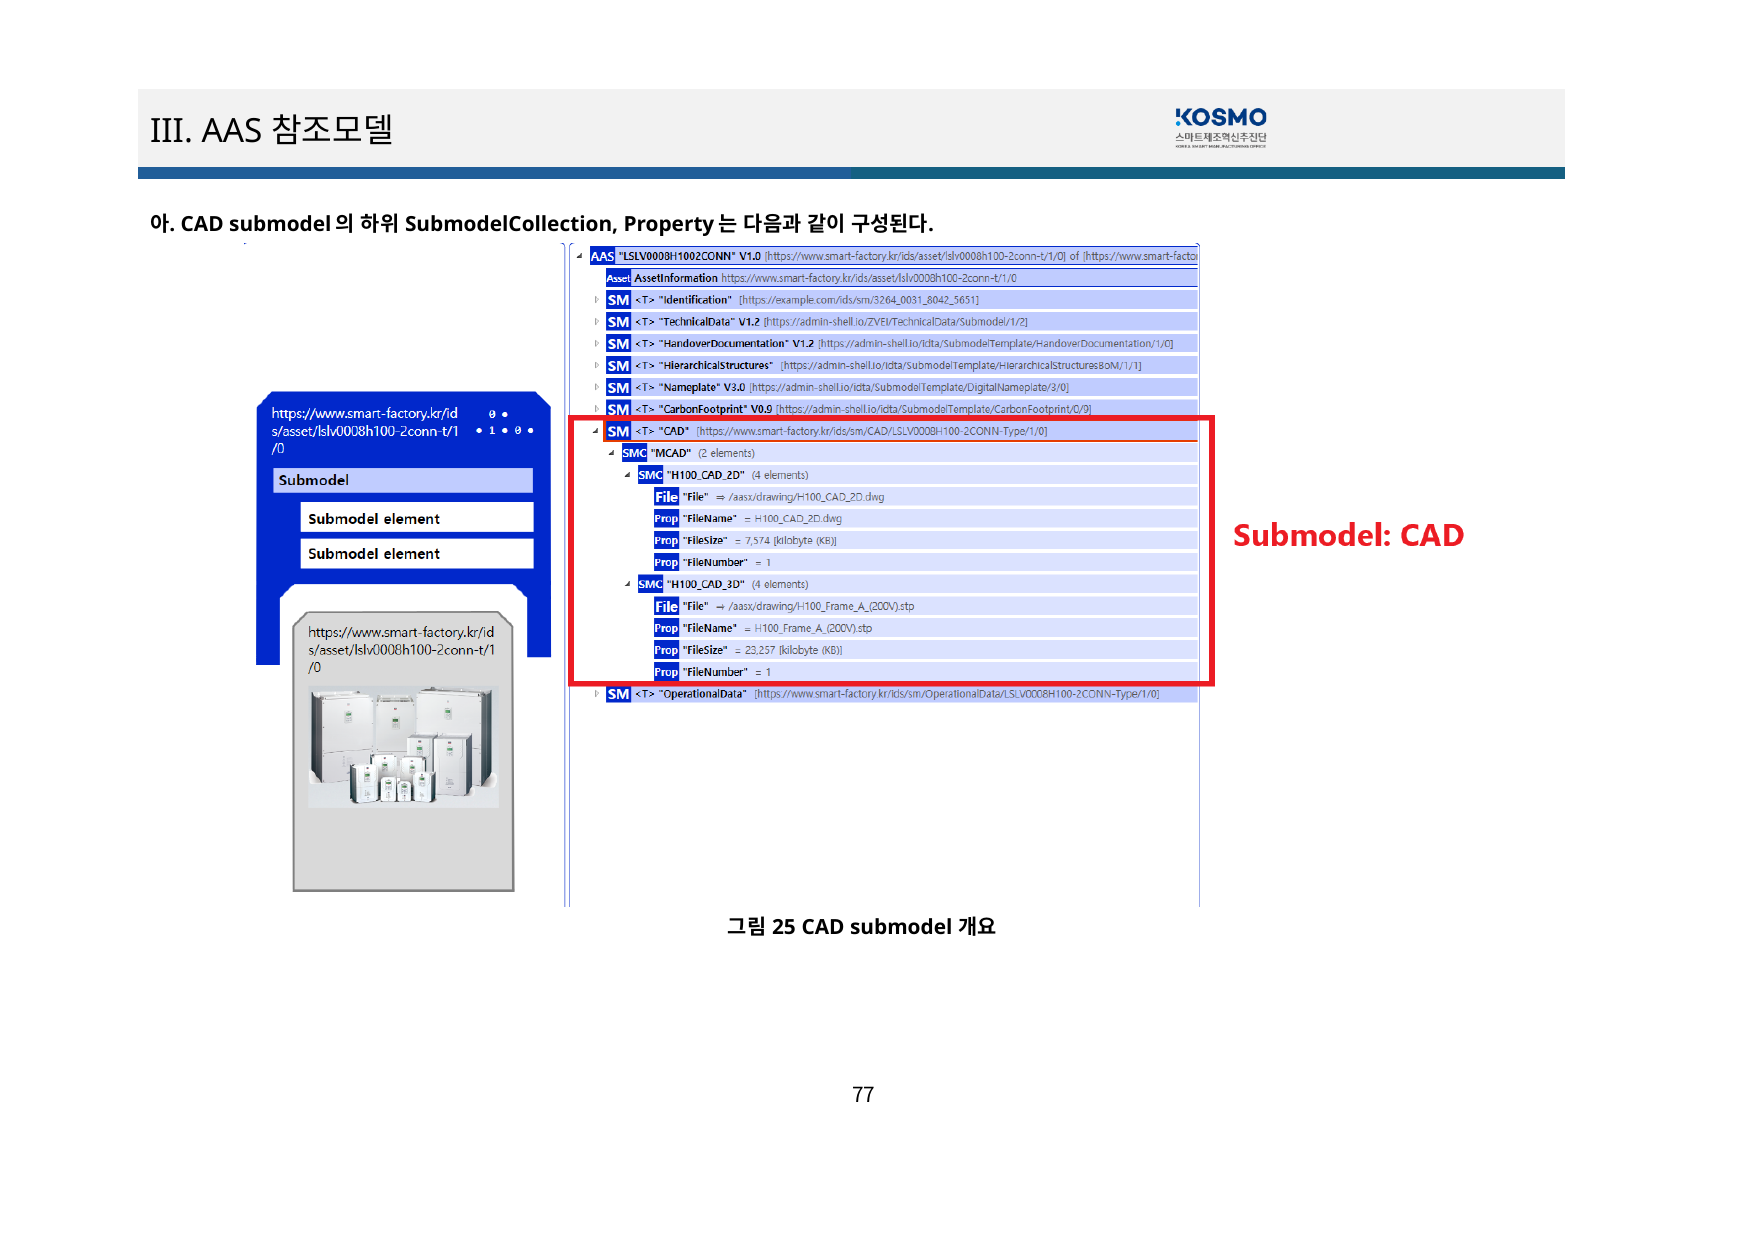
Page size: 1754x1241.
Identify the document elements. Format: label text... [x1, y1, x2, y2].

table_header 그림 25 CAD submodel 개요 [149, 238, 1575, 943]
picture [1175, 108, 1267, 148]
picture [241, 240, 1482, 910]
text 아. CAD submodel의 하위 SubmodelCollection, Property는 다음과 같이 구성된다. [150, 207, 1577, 238]
